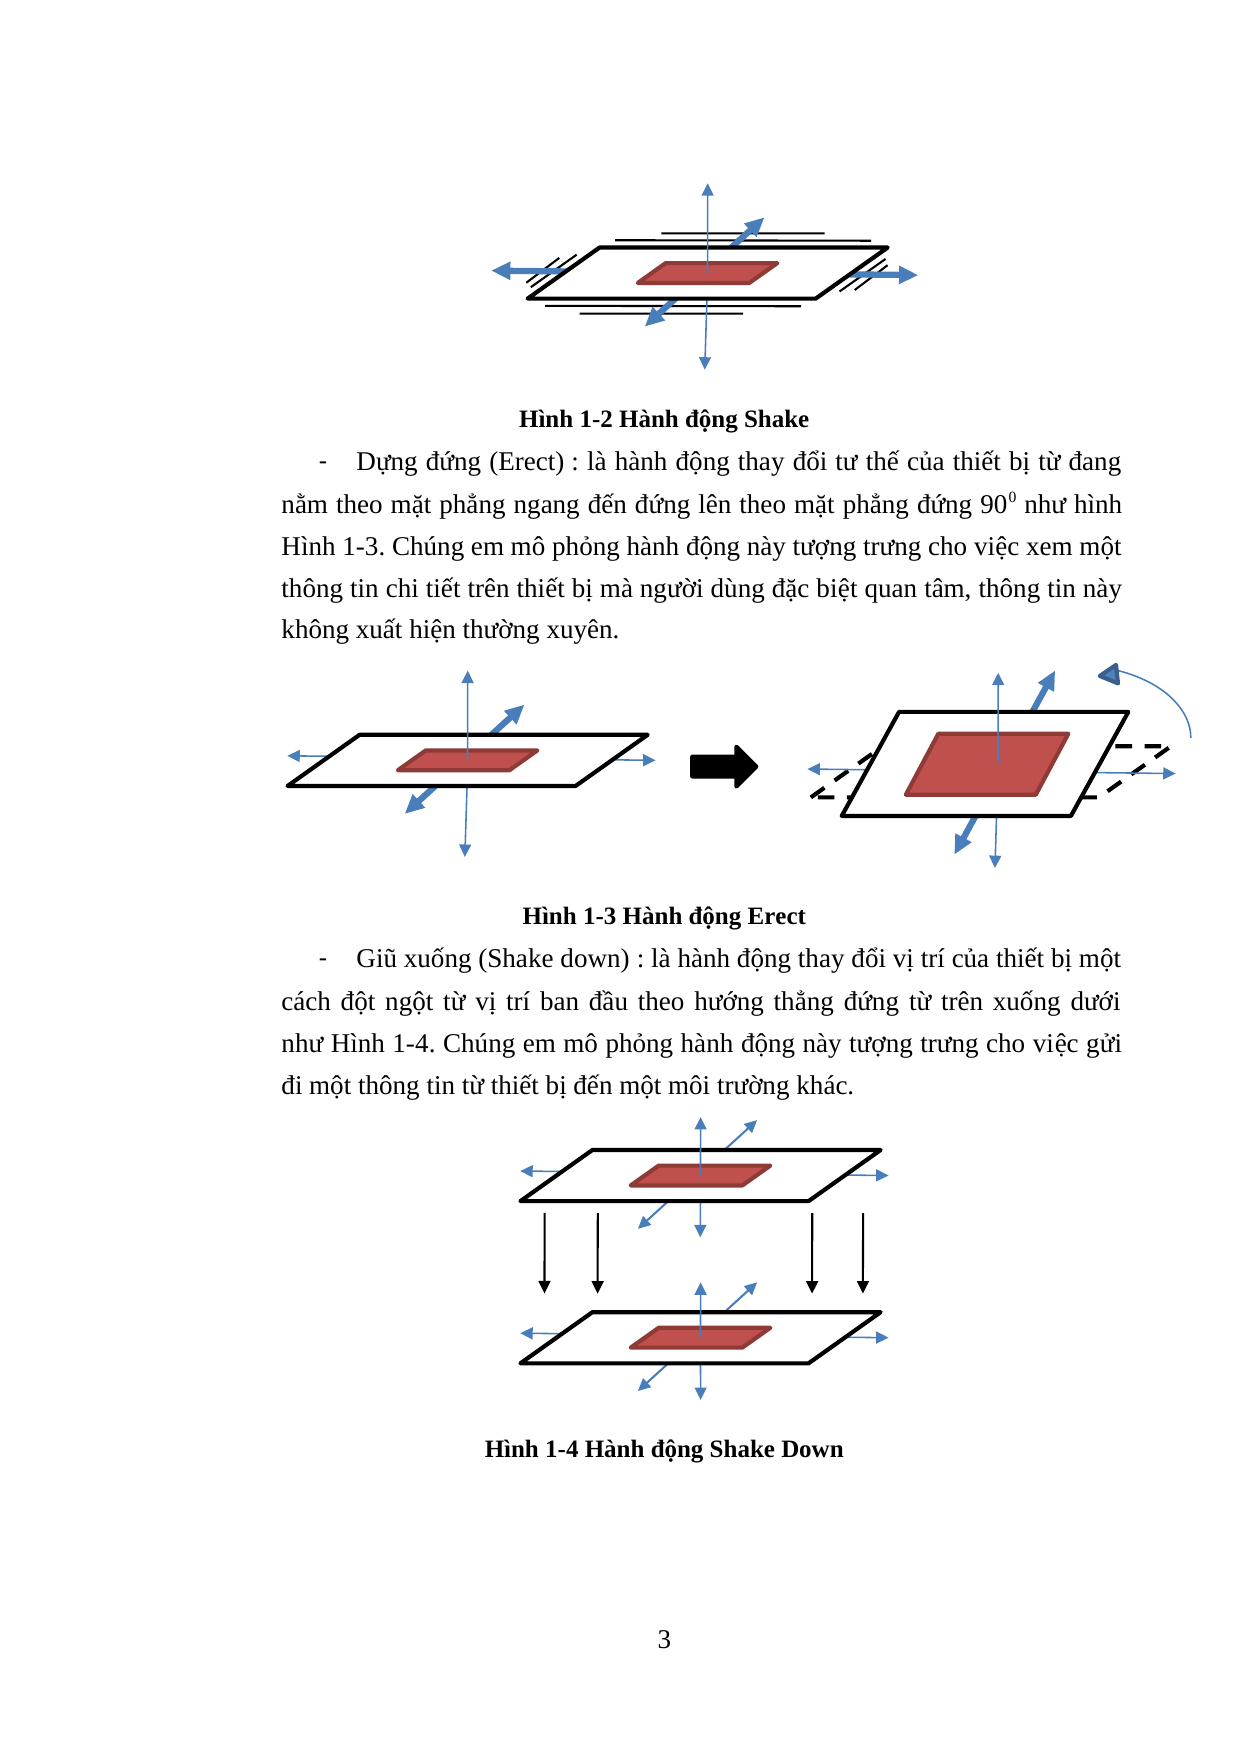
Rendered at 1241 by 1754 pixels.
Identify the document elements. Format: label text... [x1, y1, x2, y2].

text Hình 1-2 Hành động Shake [206, 404, 1122, 432]
text Hình 1-4 Hành động Shake Down [206, 1434, 1122, 1463]
text Hình 1-3 Hành động Erect [206, 901, 1122, 930]
list Dựng đứng (Erect) : là hành động thay đổi tư thế của thiết bị từ đang nằm theo mặt phẳng ngang đến đứng lên theo mặt phẳng đứng 900 như hình Hình 1-3. Chúng em mô phỏng hành động này tượng trưng cho việc xem một thông tin chi tiết trên thiết bị mà người dùng đặc biệt quan tâm, thông tin này không xuất hiện thường xuyên. [281, 444, 1122, 645]
list Giũ xuống (Shake down) : là hành động thay đổi vị trí của thiết bị một cách đột ngột từ vị trí ban đầu theo hướng thẳng đứng từ trên xuống dưới như Hình 1-4. Chúng em mô phỏng hành động này tượng trưng cho việc gửi đi một thông tin từ thiết bị đến một môi trường khác. [281, 941, 1122, 1100]
